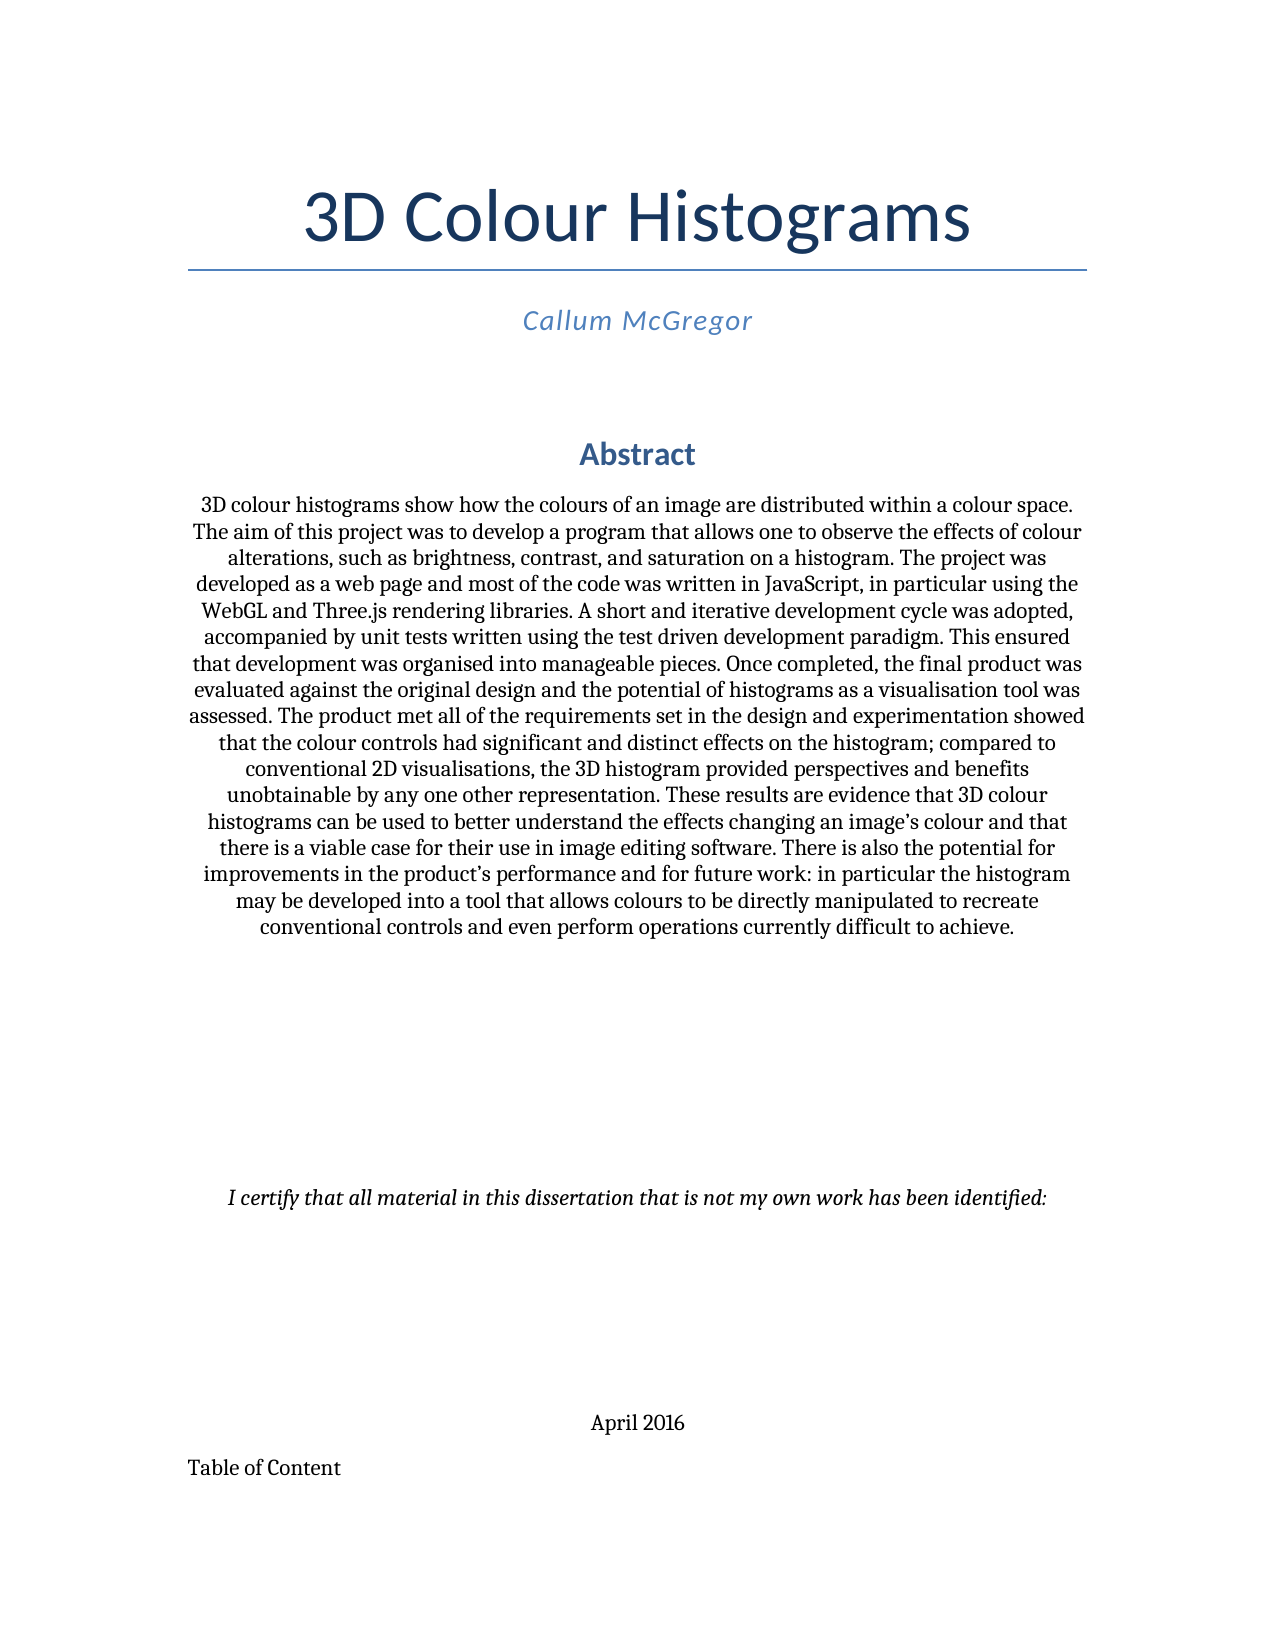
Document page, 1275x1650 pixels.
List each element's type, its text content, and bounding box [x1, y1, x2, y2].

title 3D Colour Histograms [187, 169, 1087, 271]
text 3D colour histograms show how the colours of an image are distributed within a colour space. The aim of this project was to develop a program that allows one to observe the effects of colour alterations, such as brightness, contrast, and saturation on a histogram. The project was developed as a web page and most of the code was written in JavaScript, in particular using the WebGL and Three.js rendering libraries. A short and iterative development cycle was adopted, accompanied by unit tests written using the test driven development paradigm. This ensured that development was organised into manageable pieces. Once completed, the final product was evaluated against the original design and the potential of histograms as a visualisation tool was assessed. The product met all of the requirements set in the design and experimentation showed that the colour controls had significant and distinct effects on the histogram; compared to conventional 2D visualisations, the 3D histogram provided perspectives and benefits unobtainable by any one other representation. These results are evidence that 3D colour histograms can be used to better understand the effects changing an image’s colour and that there is a viable case for their use in image editing software. There is also the potential for improvements in the product’s performance and for future work: in particular the histogram may be developed into a tool that allows colours to be directly manipulated to recreate conventional controls and even perform operations currently difficult to achieve. [187, 492, 1087, 940]
text April 2016 [187, 1410, 1087, 1436]
text I certify that all material in this dissertation that is not my own work has been identified: [187, 1184, 1087, 1211]
subtitle Abstract [187, 433, 1087, 473]
subtitle Callum McGregor [187, 302, 1087, 338]
